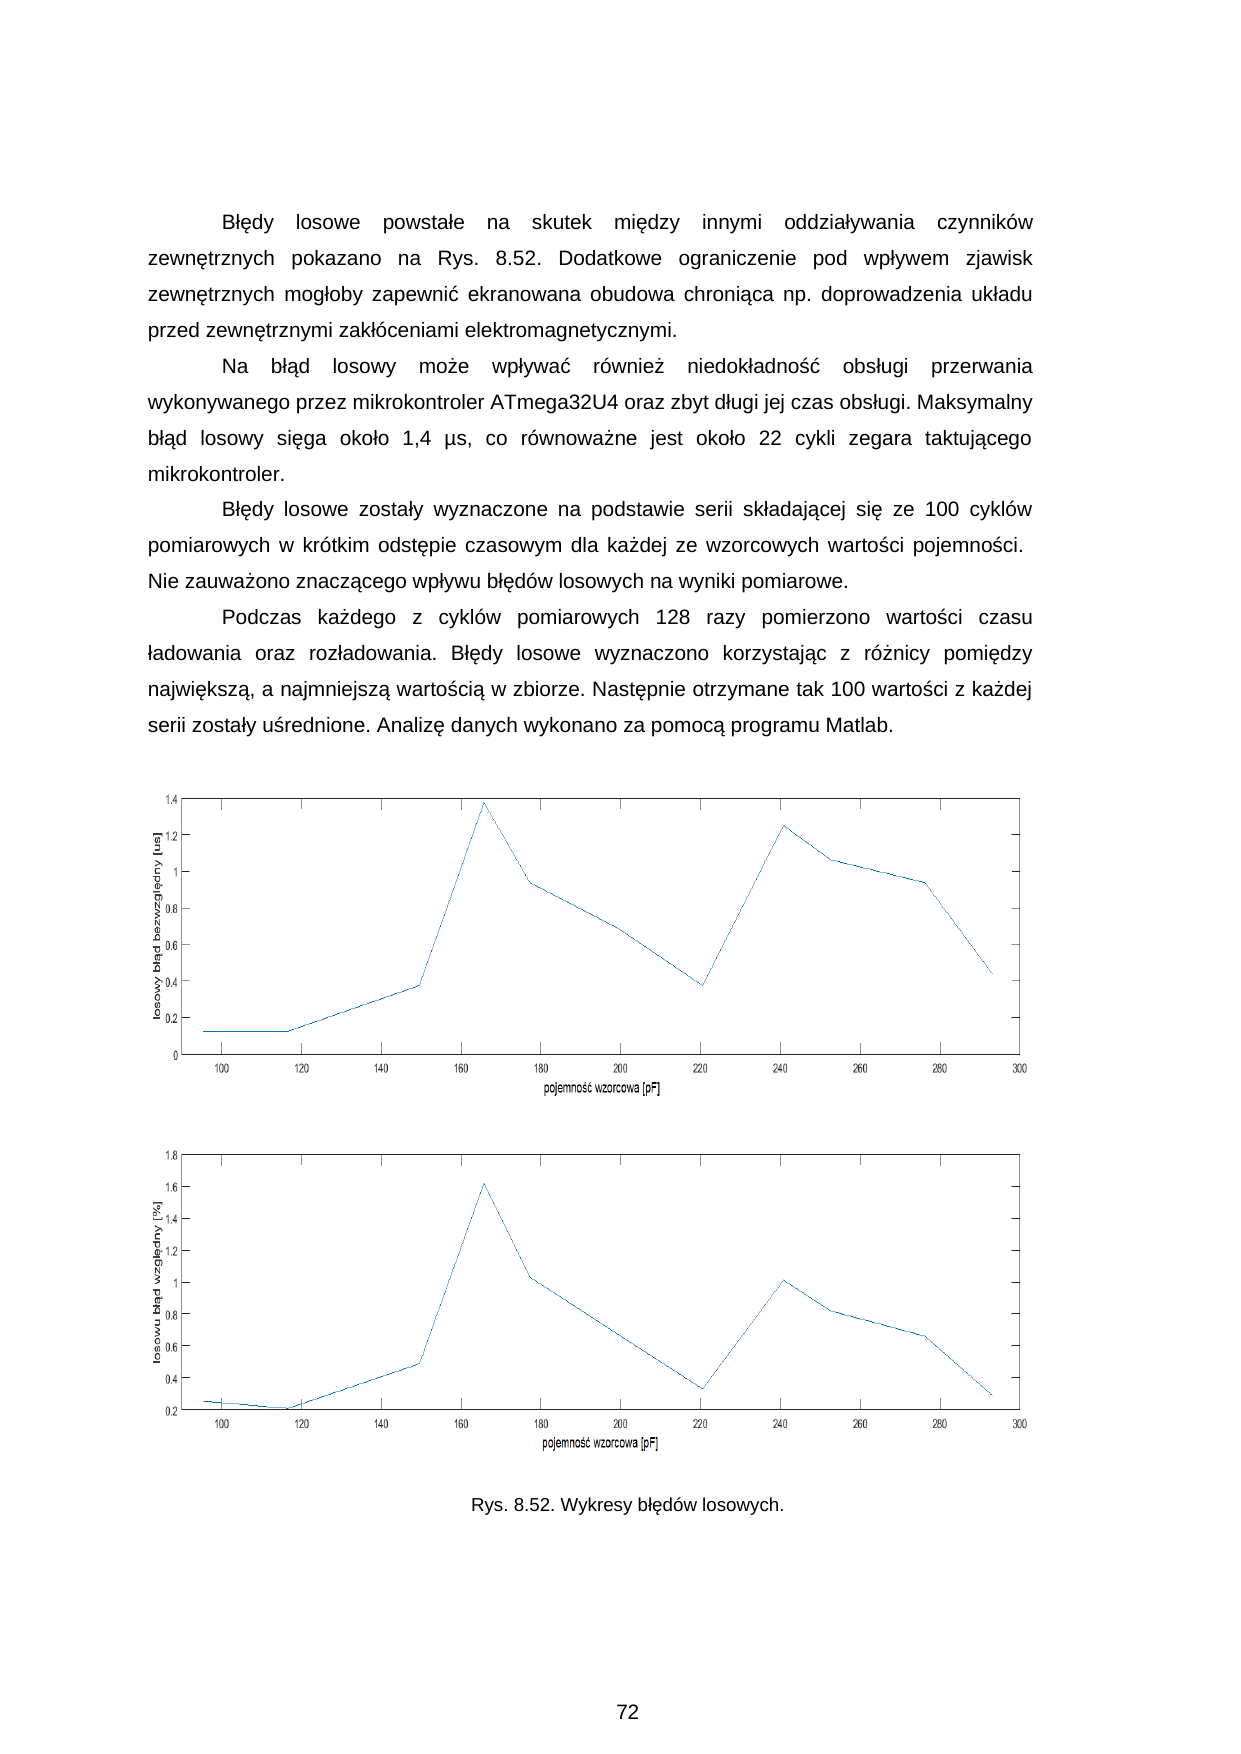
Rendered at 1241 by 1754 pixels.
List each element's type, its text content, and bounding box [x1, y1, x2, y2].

text Podczas każdego z cyklów pomiarowych 128 razy pomierzono wartości czasu ładowania oraz rozładowania. Błędy losowe wyznaczono korzystając z różnicy pomiędzy największą, a najmniejszą wartością w zbiorze. Następnie otrzymane tak 100 wartości z każdej serii zostały uśrednione. Analizę danych wykonano za pomocą programu Matlab. [148, 605, 1033, 737]
picture [147, 789, 1032, 1455]
text Na błąd losowy może wpływać również niedokładność obsługi przerwania wykonywanego przez mikrokontroler ATmega32U4 oraz zbyt długi jej czas obsługi. Maksymalny błąd losowy sięga około 1,4 µs, co równoważne jest około 22 cykli zegara taktującego mikrokontroler. [148, 353, 1033, 485]
text Błędy losowe zostały wyznaczone na podstawie serii składającej się ze 100 cyklów pomiarowych w krótkim odstępie czasowym dla każdej ze wzorcowych wartości pojemności. Nie zauważono znaczącego wpływu błędów losowych na wyniki pomiarowe. [148, 497, 1033, 593]
